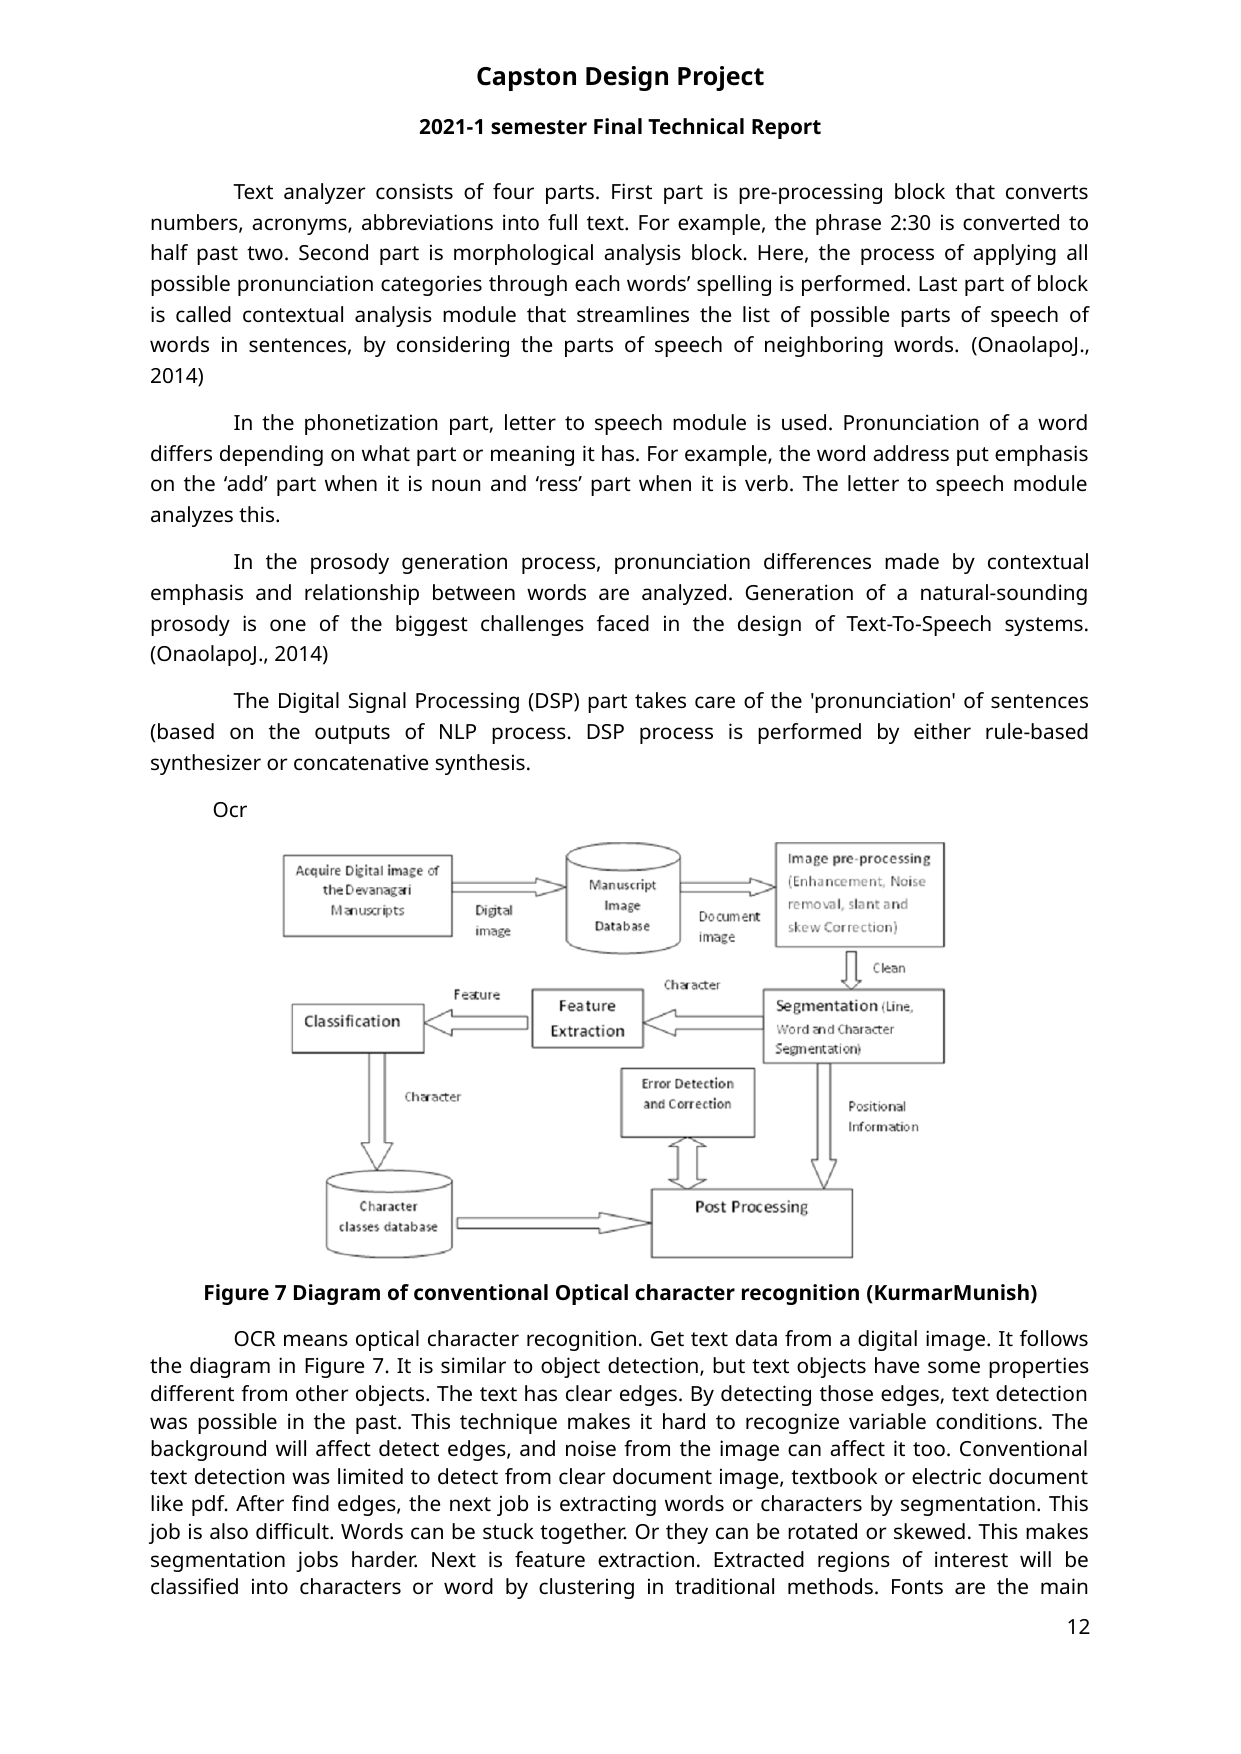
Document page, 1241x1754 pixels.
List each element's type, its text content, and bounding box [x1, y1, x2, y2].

subtitle Ocr [212, 795, 1090, 823]
text Text analyzer consists of four parts. First part is pre-processing block that converts numbers, acronyms, abbreviations into full text. For example, the phrase 2:30 is converted to half past two. Second part is morphological analysis block. Here, the process of applying all possible pronunciation categories through each words’ spelling is performed. Last part of block is called contextual analysis module that streamlines the list of possible parts of speech of words in sentences, by considering the parts of speech of neighboring words. [150, 177, 1090, 389]
text In the phonetization part, letter to speech module is used. Pronunciation of a word differs depending on what part or meaning it has. For example, the word address put emphasis on the ‘add’ part when it is noun and ‘ress’ part when it is verb. The letter to speech module analyzes this. [150, 408, 1090, 528]
text In the prosody generation process, pronunciation differences made by contextual emphasis and relationship between words are analyzed. Generation of a natural-sounding prosody is one of the biggest challenges faced in the design of Text-To-Speech systems. [150, 547, 1090, 668]
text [150, 1325, 1090, 1601]
text Figure Diagram of conventional Optical character recognition [150, 1278, 1090, 1306]
text The Digital Signal Processing (DSP) part takes care of the 'pronunciation' of sentences (based on the outputs of NLP process. DSP process is performed by either rule-based synthesizer or concatenative synthesis. [150, 687, 1090, 776]
picture [276, 842, 964, 1259]
